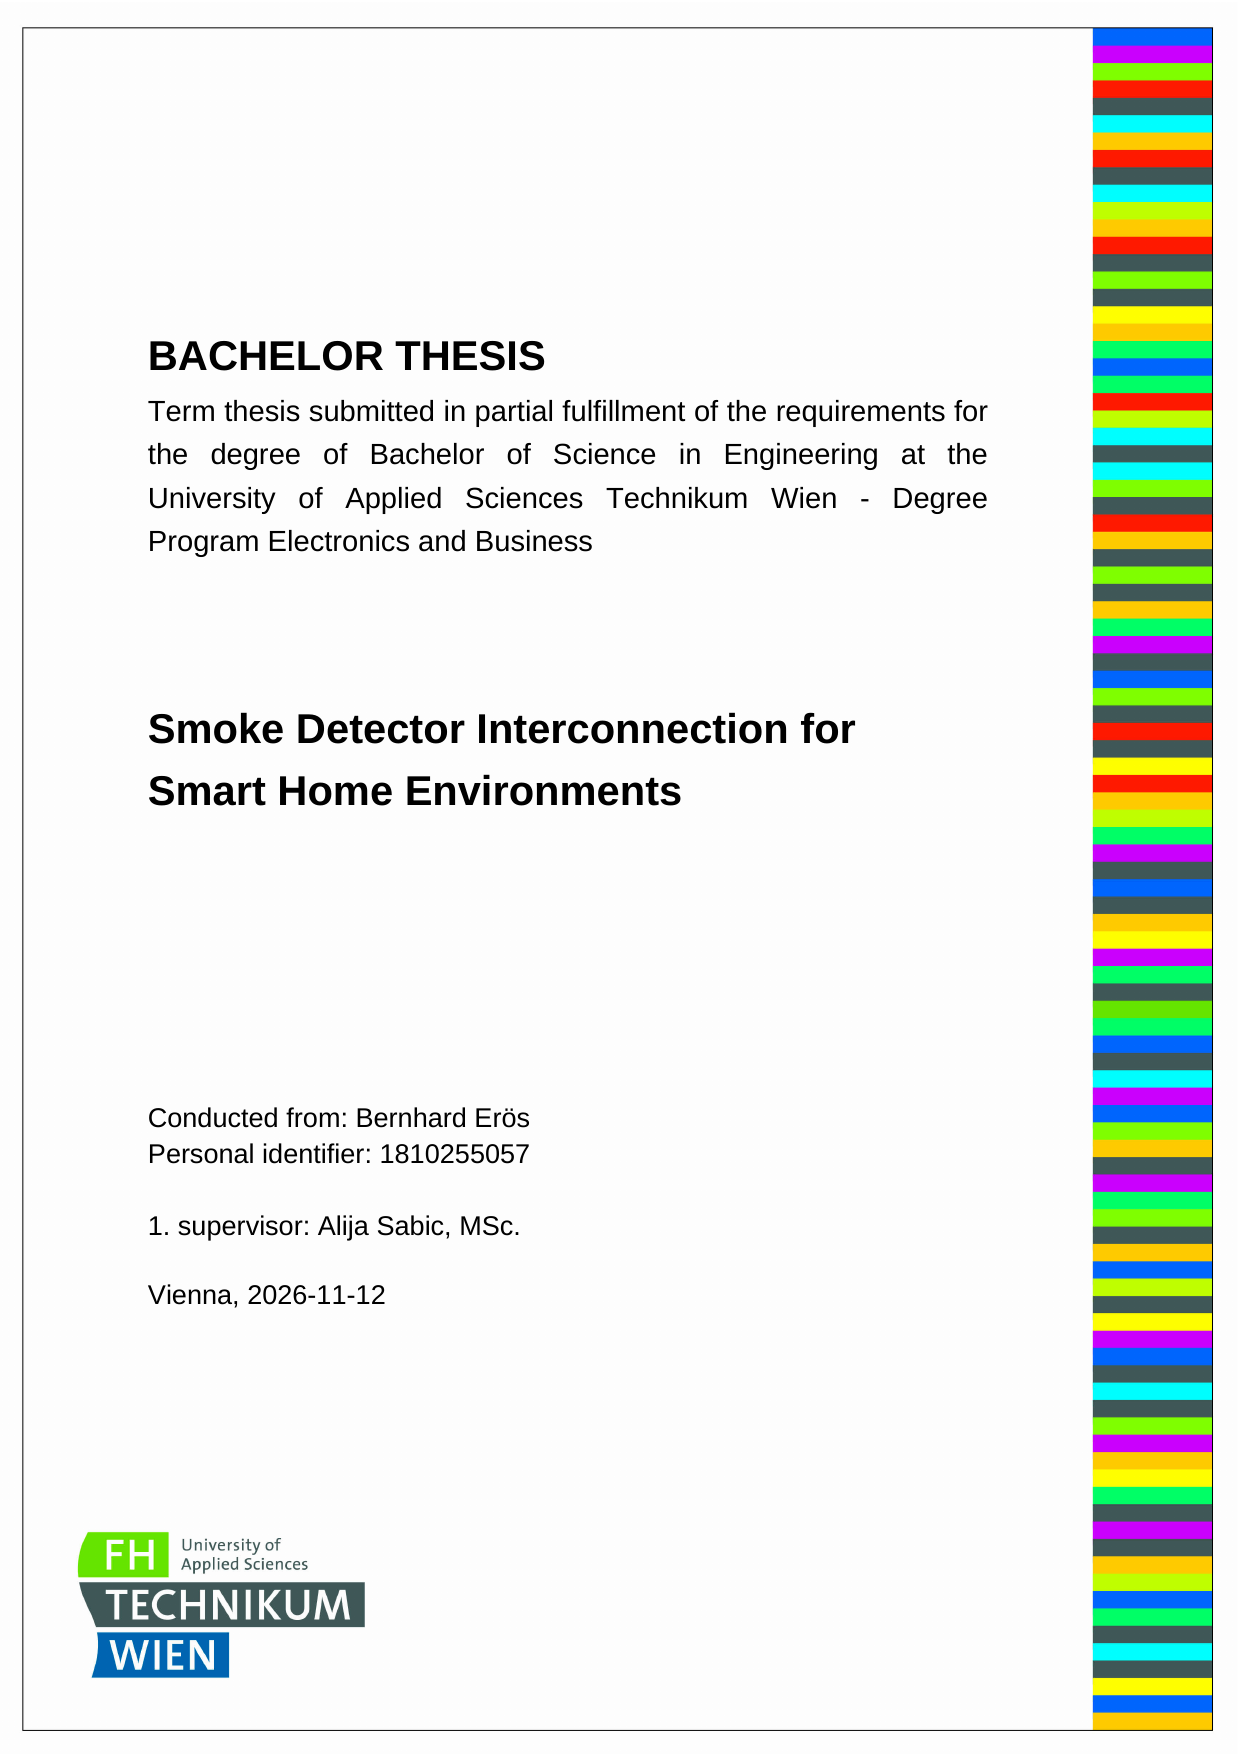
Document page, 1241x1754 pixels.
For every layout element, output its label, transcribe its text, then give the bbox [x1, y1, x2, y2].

text BACHELOR THESIS [148, 331, 1092, 379]
text Vienna, 2020-05-09 [148, 1279, 1092, 1310]
text Smoke Detector Interconnection for [148, 704, 1092, 752]
text Conducted from: Bernhard Erös [148, 1102, 1092, 1134]
picture [0, 2, 1238, 1754]
text 1. supervisor: Alija Sabic, MSc. [148, 1210, 1092, 1241]
text Personal identifier: 1810255057 [148, 1138, 1092, 1169]
text Smart Home Environments [148, 767, 1092, 815]
text Term thesis submitted in partial fulfillment of the requirements for the degree of Bachelor of Science in Engineering at the University of Applied Sciences Technikum Wien - Degree Program Electronics and Business [148, 394, 989, 558]
